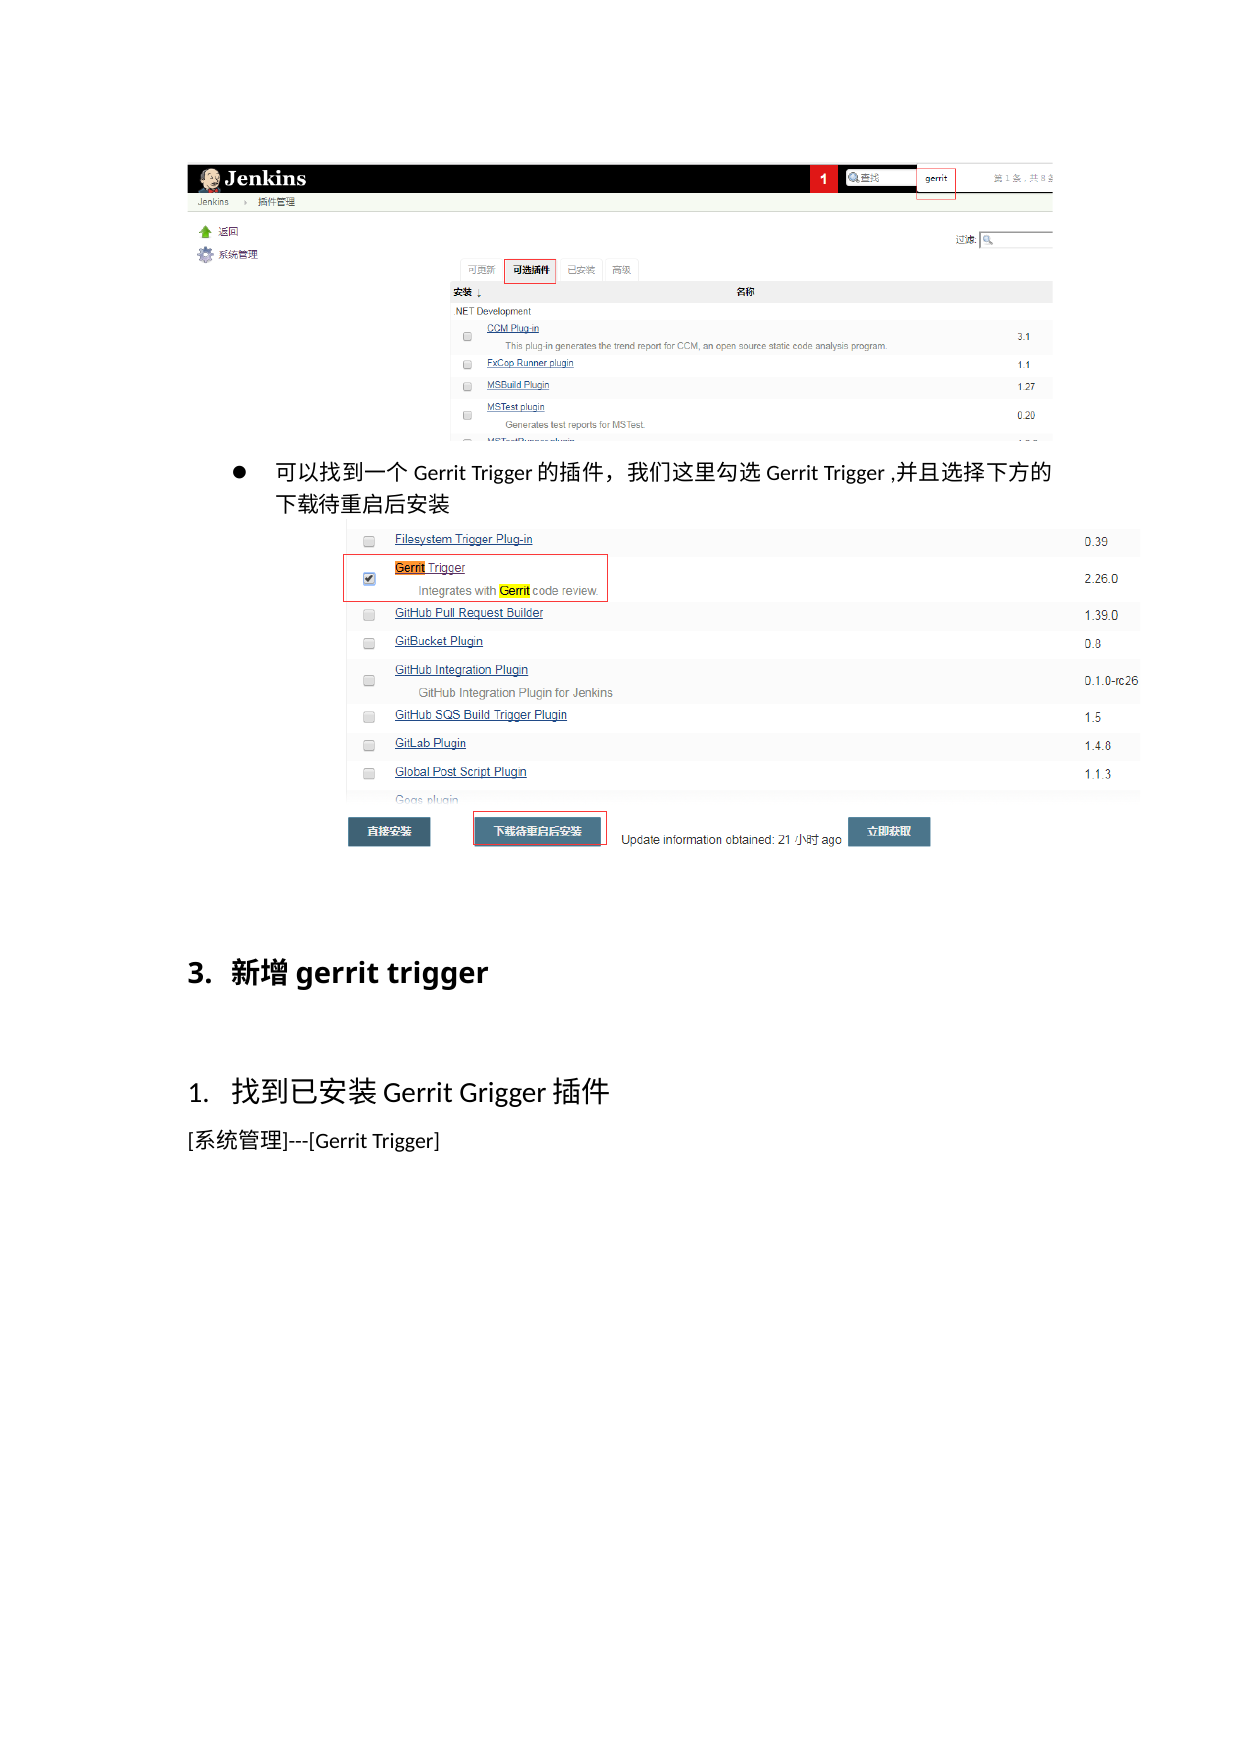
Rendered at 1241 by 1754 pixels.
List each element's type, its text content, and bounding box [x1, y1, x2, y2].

picture [187, 162, 1053, 441]
picture [275, 519, 1141, 858]
subtitle 找到已安装Gerrit Grigger插件 [187, 1057, 1053, 1122]
text [系统管理]---[Gerrit Trigger] [187, 1122, 1053, 1155]
subtitle 新增gerrit trigger [187, 939, 1053, 1004]
list 可以找到一个Gerrit Trigger的插件，我们这里勾选Gerrit Trigger ,并且选择下方的下载待重启后安装 [231, 454, 1053, 519]
